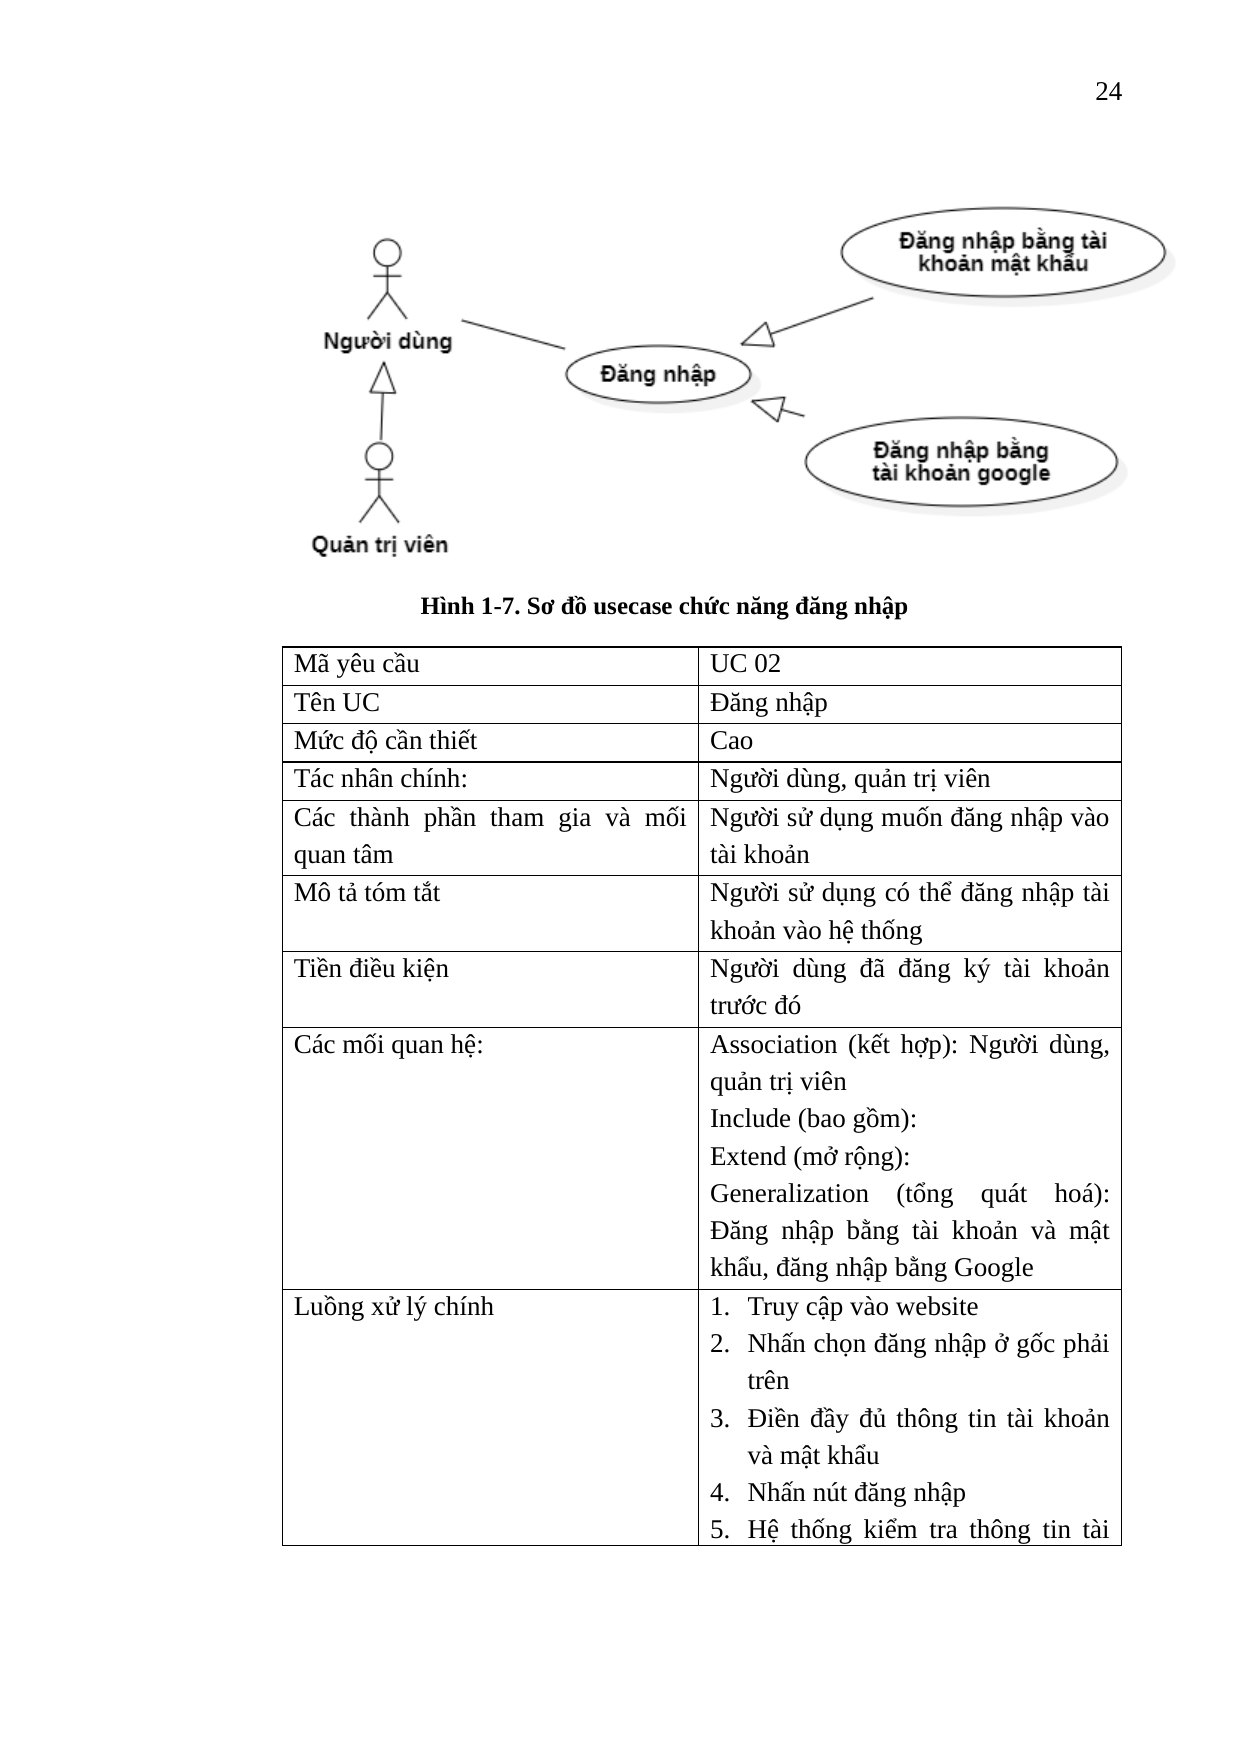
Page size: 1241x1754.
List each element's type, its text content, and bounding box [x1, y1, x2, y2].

picture [281, 177, 1198, 569]
table_cell Các thành phần tham gia và mối quan tâm [283, 801, 698, 875]
table_cell Các mối quan hệ: [283, 1028, 698, 1289]
table_cell Người sử dụng muốn đăng nhập vào tài khoản [699, 801, 1121, 875]
table_cell Tên UC [283, 686, 698, 723]
table_cell Người sử dụng có thể đăng nhập tài khoản vào hệ thống [699, 876, 1121, 951]
table_cell Mức độ cần thiết [283, 724, 698, 761]
table_cell Mô tả tóm tắt [283, 876, 698, 951]
table_cell Cao [699, 724, 1121, 761]
table_cell Người dùng, quản trị viên [699, 763, 1121, 800]
table_cell Tác nhân chính: [283, 763, 698, 800]
table_header Mã yêu cầu [283, 648, 698, 685]
table_cell Association (kết hợp): Người dùng, quản trị viên Include (bao gồm): Extend (mở rộng): Generalization (tổng quát hoá): Đăng nhập bằng tài khoản và mật khẩu, đăng nhập bằng Google [699, 1028, 1121, 1289]
table_cell Tiền điều kiện [283, 952, 698, 1027]
table_header UC 02 [699, 648, 1121, 685]
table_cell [699, 1290, 1121, 1545]
table_cell Luồng xử lý chính [283, 1290, 698, 1545]
table_cell Người dùng đã đăng ký tài khoản trước đó [699, 952, 1121, 1027]
table_cell Đăng nhập [699, 686, 1121, 723]
